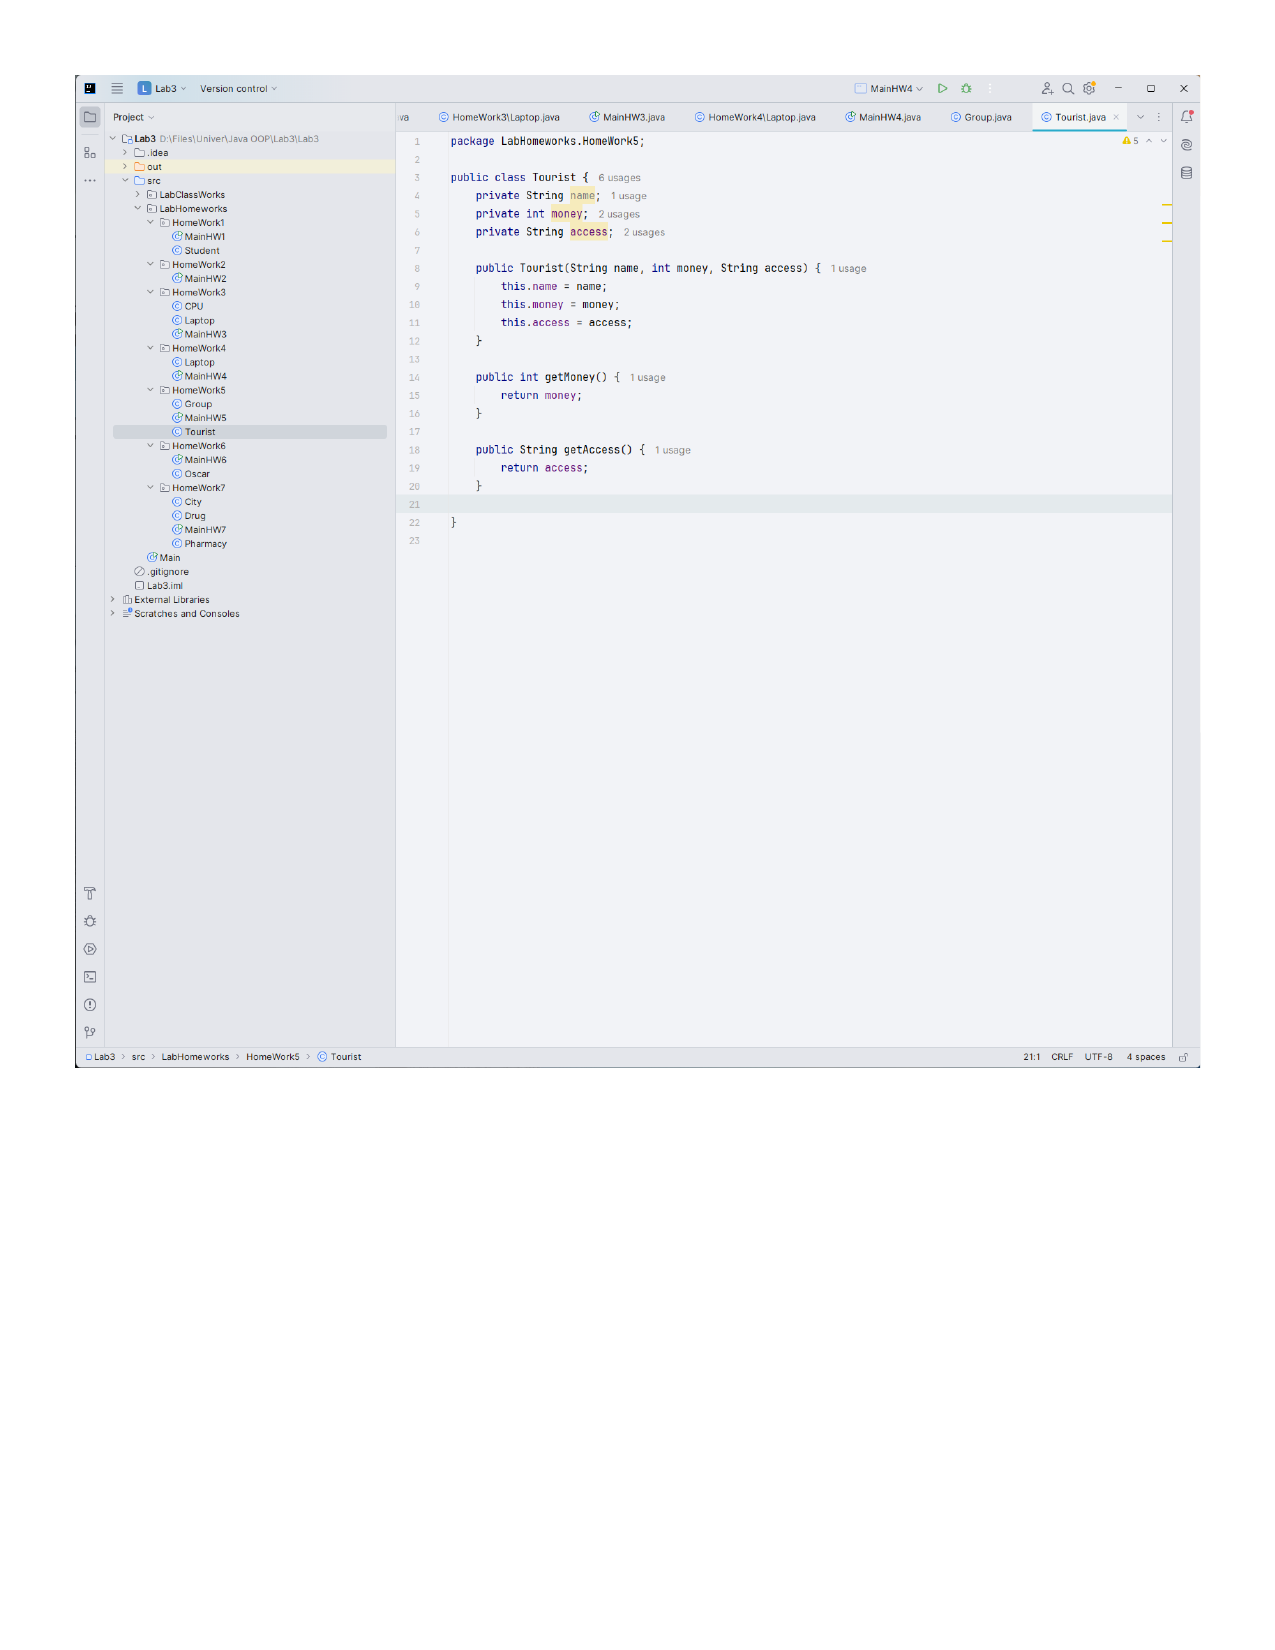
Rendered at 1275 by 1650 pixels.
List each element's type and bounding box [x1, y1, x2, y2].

picture [75, 75, 1200, 1068]
